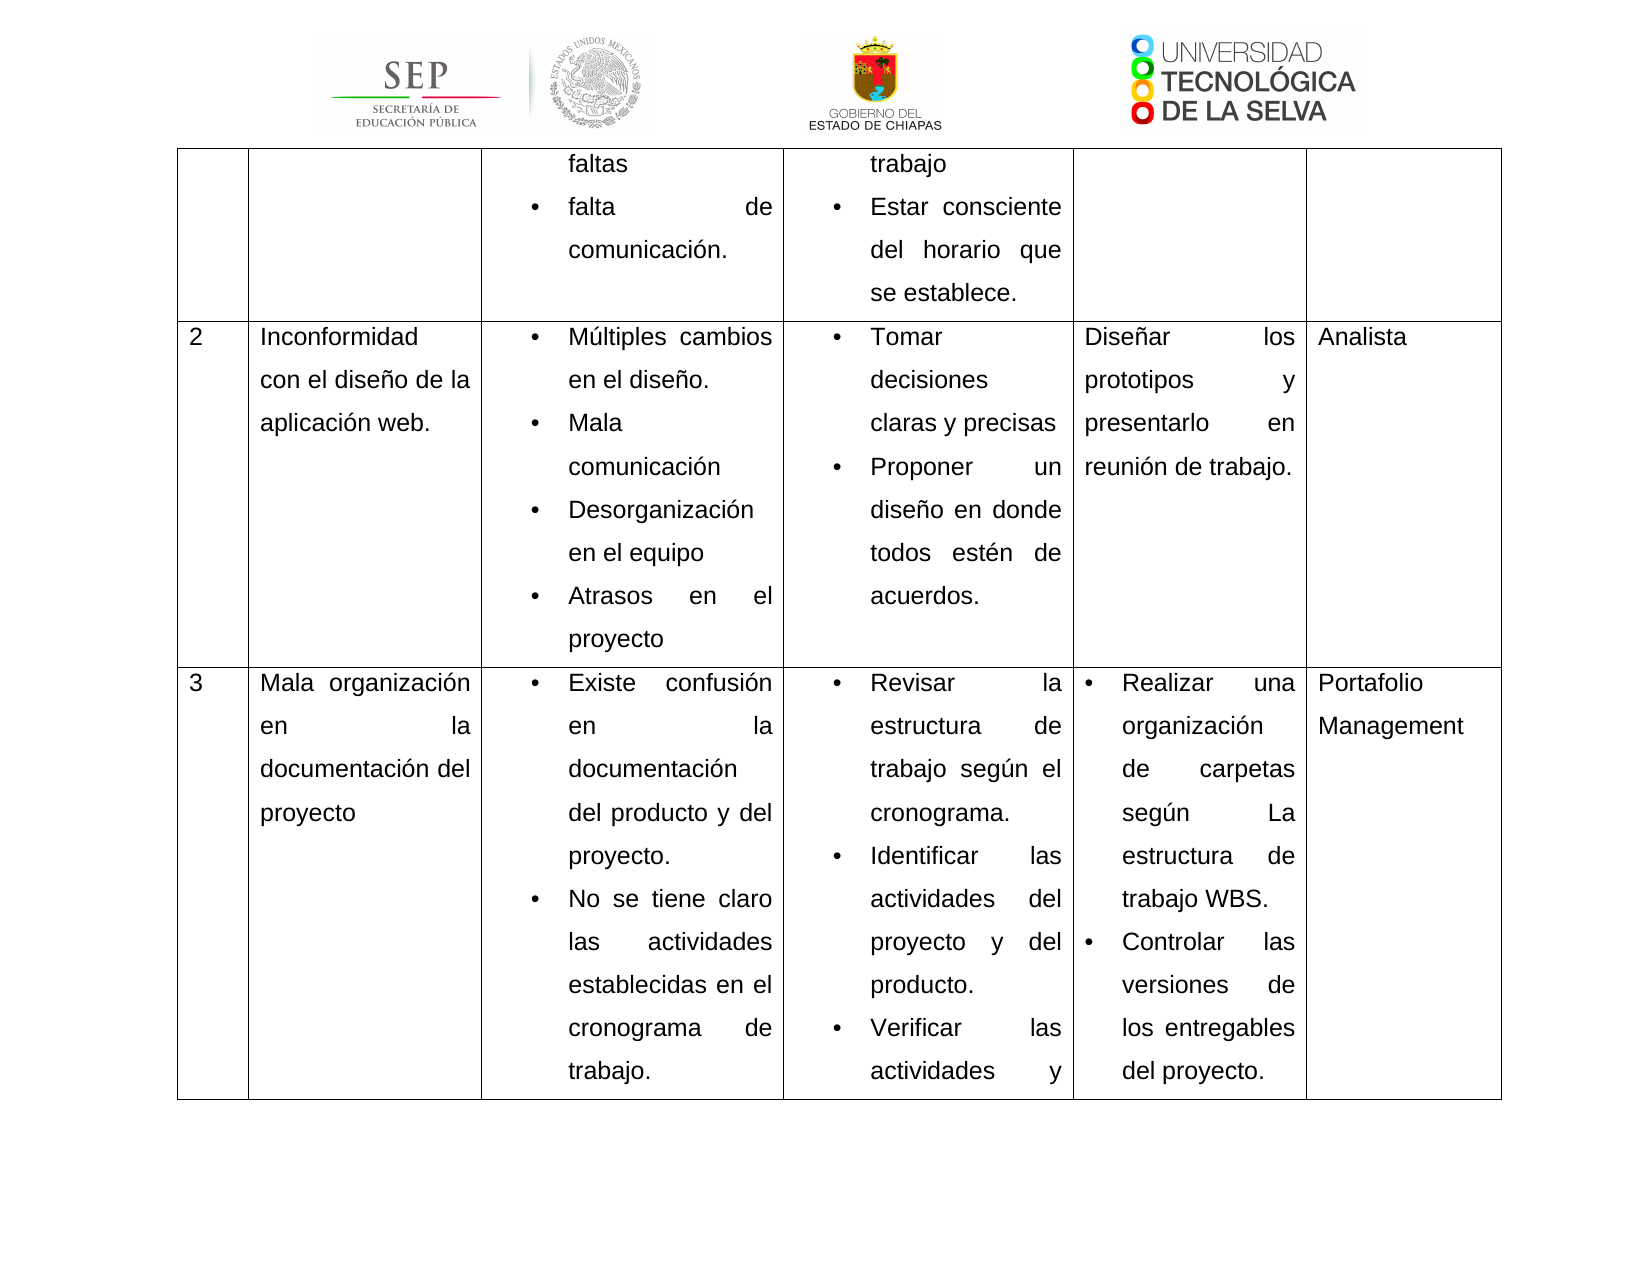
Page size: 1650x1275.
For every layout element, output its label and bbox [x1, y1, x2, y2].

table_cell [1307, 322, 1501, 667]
picture [318, 34, 649, 136]
picture [1120, 29, 1361, 130]
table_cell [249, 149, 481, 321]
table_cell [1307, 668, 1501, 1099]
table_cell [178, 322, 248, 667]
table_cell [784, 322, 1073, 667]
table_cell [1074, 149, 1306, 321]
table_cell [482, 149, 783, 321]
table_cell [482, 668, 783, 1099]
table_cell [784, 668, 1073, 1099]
picture [806, 34, 944, 135]
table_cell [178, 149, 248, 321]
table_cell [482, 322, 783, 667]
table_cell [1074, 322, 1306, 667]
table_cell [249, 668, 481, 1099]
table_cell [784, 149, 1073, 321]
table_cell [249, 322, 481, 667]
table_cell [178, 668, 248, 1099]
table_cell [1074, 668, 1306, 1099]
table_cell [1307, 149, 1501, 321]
